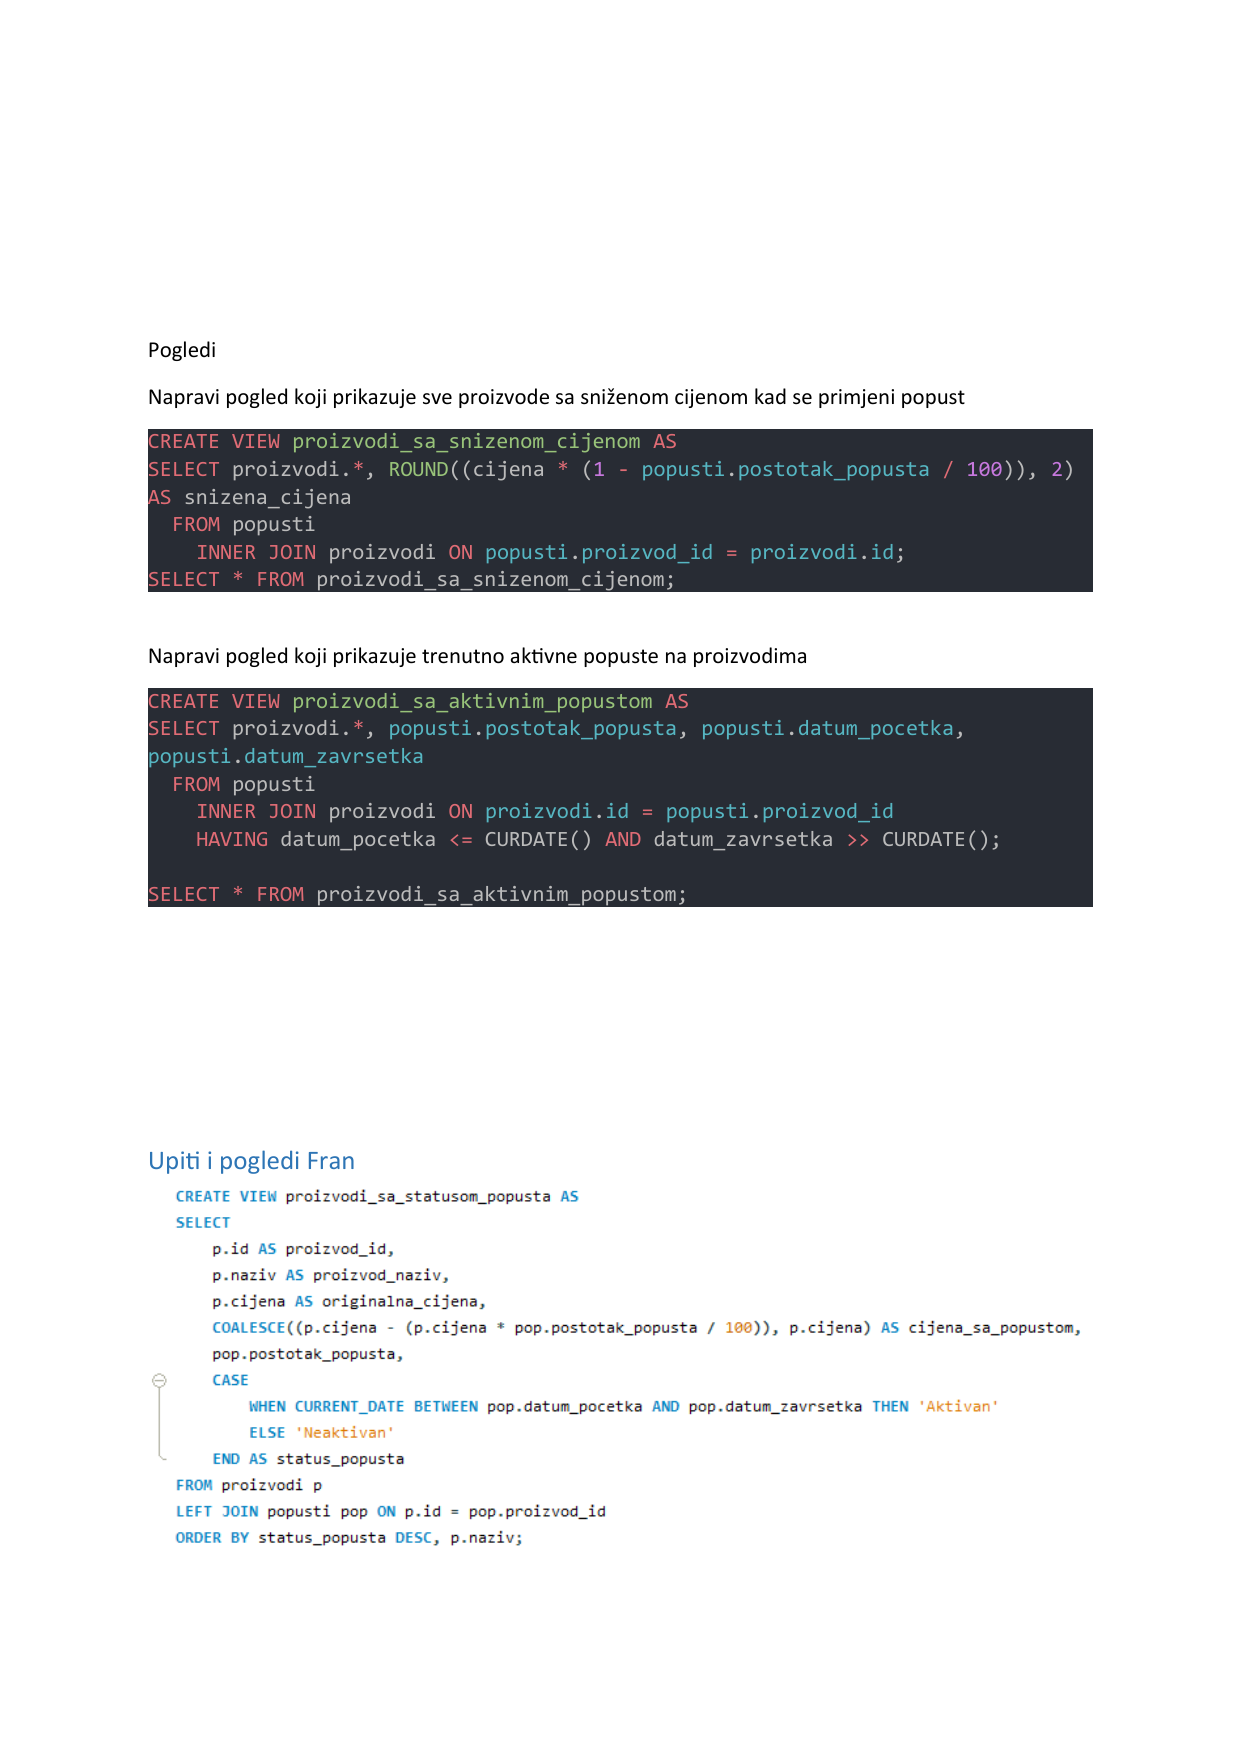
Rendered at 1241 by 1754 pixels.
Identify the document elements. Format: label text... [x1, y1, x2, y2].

text INNER JOIN proizvodi ON popusti.proizvod_id = proizvodi.id; [148, 539, 1093, 565]
text CREATE VIEW proizvodi_sa_aktivnim_popustom AS [148, 688, 1093, 714]
text SELECT * FROM proizvodi_sa_aktivnim_popustom; [148, 881, 1093, 907]
text Napravi pogled koji prikazuje trenutno aktivne popuste na proizvodima [148, 641, 1093, 669]
text Napravi pogled koji prikazuje sve proizvode sa sniženom cijenom kad se primjeni popust [148, 382, 1093, 410]
text SELECT proizvodi.*, popusti.postotak_popusta, popusti.datum_pocetka, popusti.datum_zavrsetka [148, 716, 1093, 769]
text INNER JOIN proizvodi ON proizvodi.id = popusti.proizvod_id [148, 799, 1093, 824]
text CREATE VIEW proizvodi_sa_snizenom_cijenom AS [148, 429, 1093, 454]
text SELECT * FROM proizvodi_sa_snizenom_cijenom; [148, 567, 1093, 592]
text FROM popusti [148, 771, 1093, 797]
text SELECT proizvodi.*, ROUND((cijena * (1 - popusti.postotak_popusta / 100)), 2) AS snizena_cijena [148, 456, 1093, 510]
picture [147, 1179, 1093, 1556]
text Pogledi [148, 335, 1093, 363]
text HAVING datum_pocetka <= CURDATE() AND datum_zavrsetka >> CURDATE(); [148, 826, 1093, 852]
subtitle Upiti i pogledi Fran [148, 1143, 1093, 1176]
text FROM popusti [148, 512, 1093, 537]
